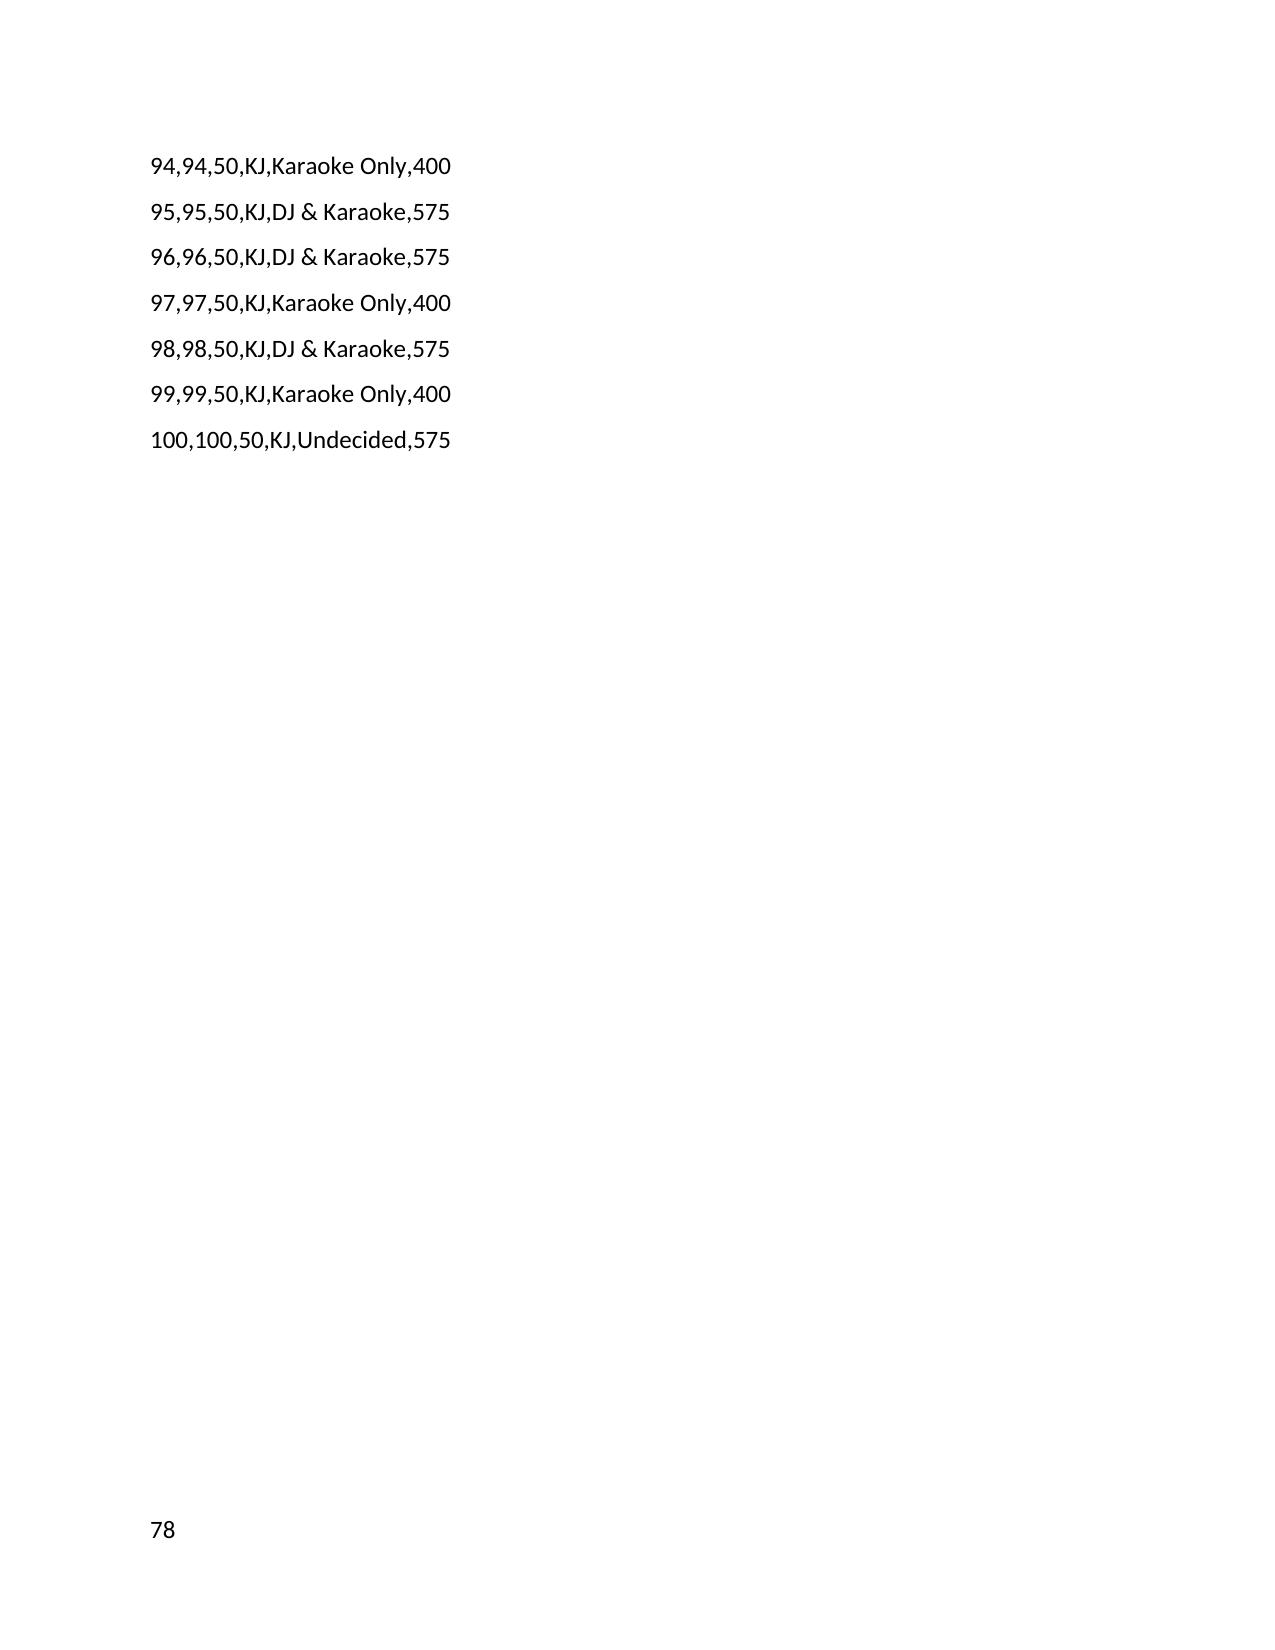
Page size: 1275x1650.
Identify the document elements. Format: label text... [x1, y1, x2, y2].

text 100,100,50,KJ,Undecided,575 [150, 424, 1125, 455]
text 95,95,50,KJ,DJ & Karaoke,575 [150, 196, 1125, 226]
text 99,99,50,KJ,Karaoke Only,400 [150, 379, 1125, 409]
text 98,98,50,KJ,DJ & Karaoke,575 [150, 333, 1125, 363]
text 94,94,50,KJ,Karaoke Only,400 [150, 150, 1125, 181]
text 96,96,50,KJ,DJ & Karaoke,575 [150, 241, 1125, 272]
text 97,97,50,KJ,Karaoke Only,400 [150, 287, 1125, 318]
